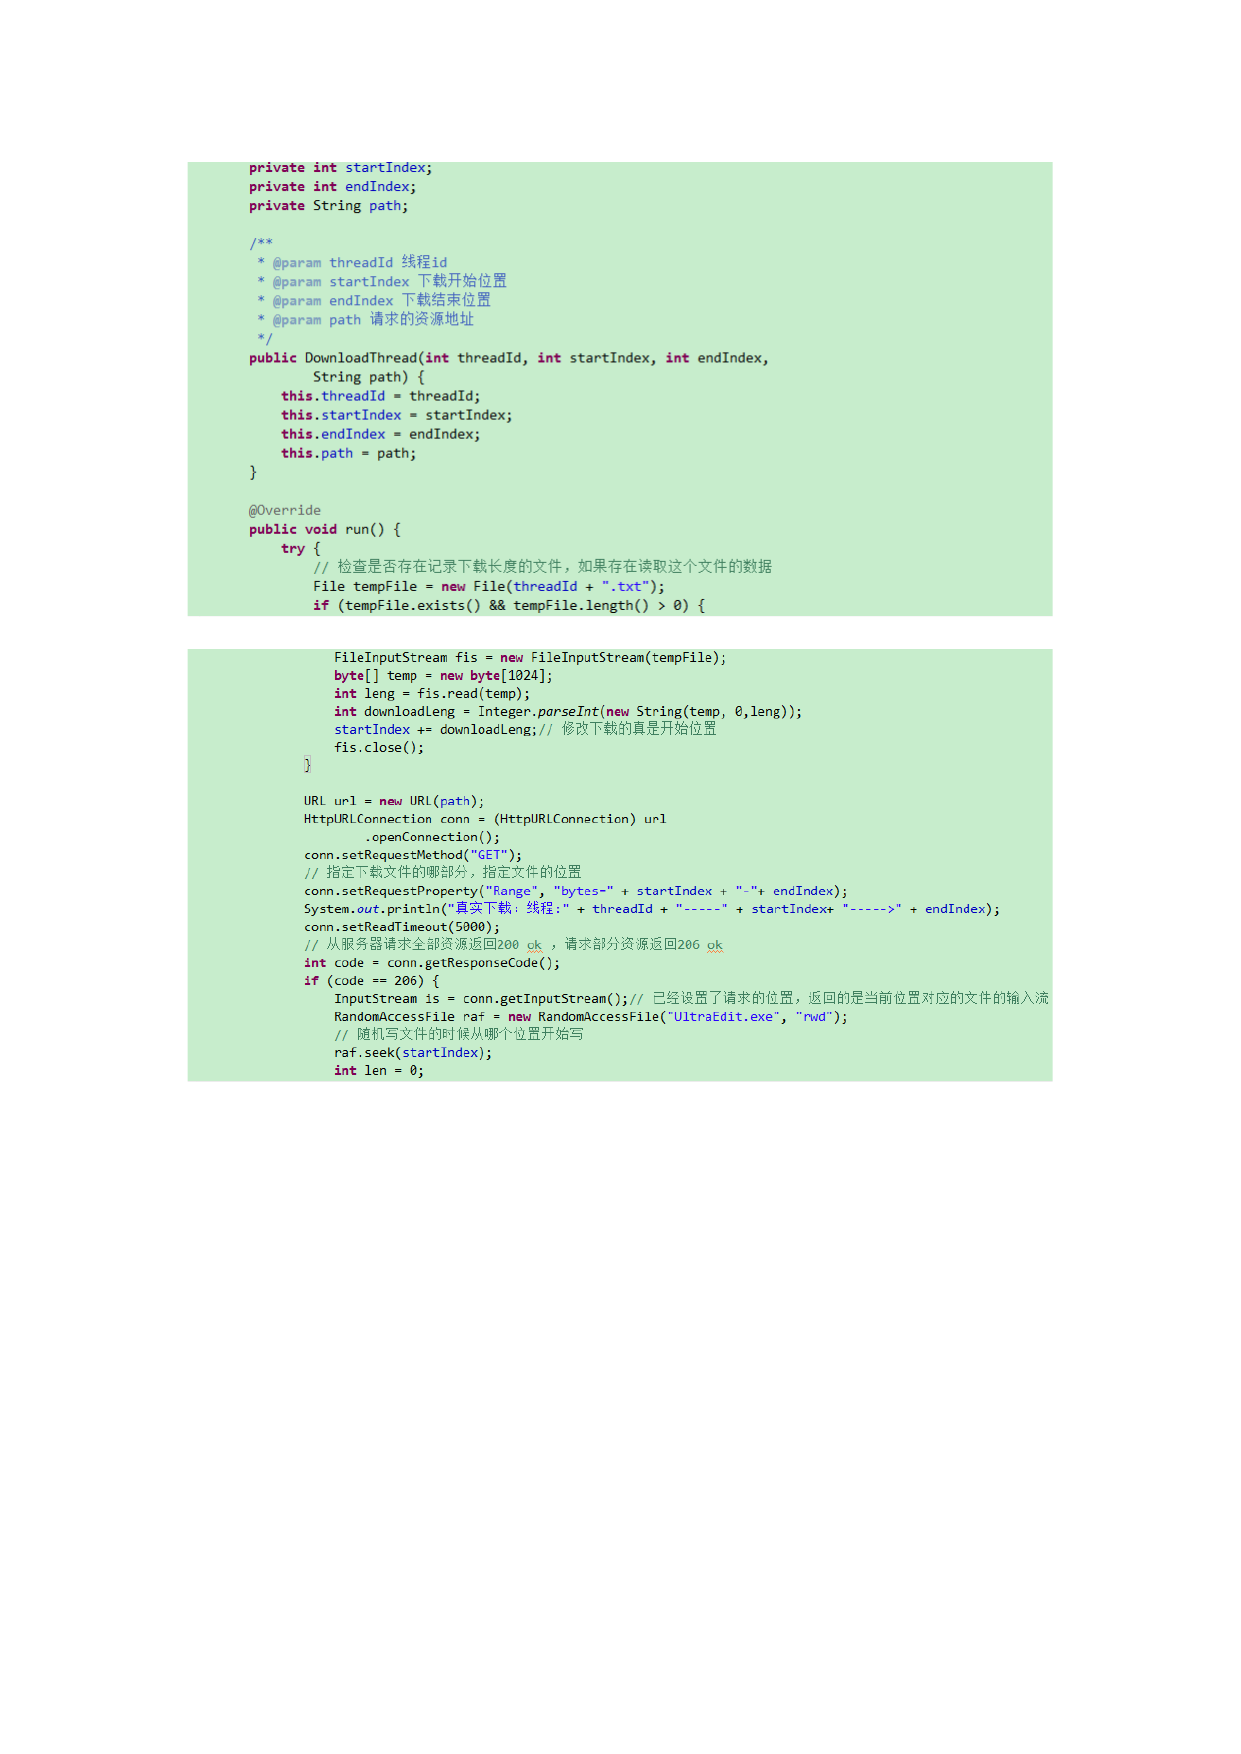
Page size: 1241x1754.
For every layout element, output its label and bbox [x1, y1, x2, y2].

picture [187, 649, 1053, 1082]
picture [187, 162, 1053, 617]
